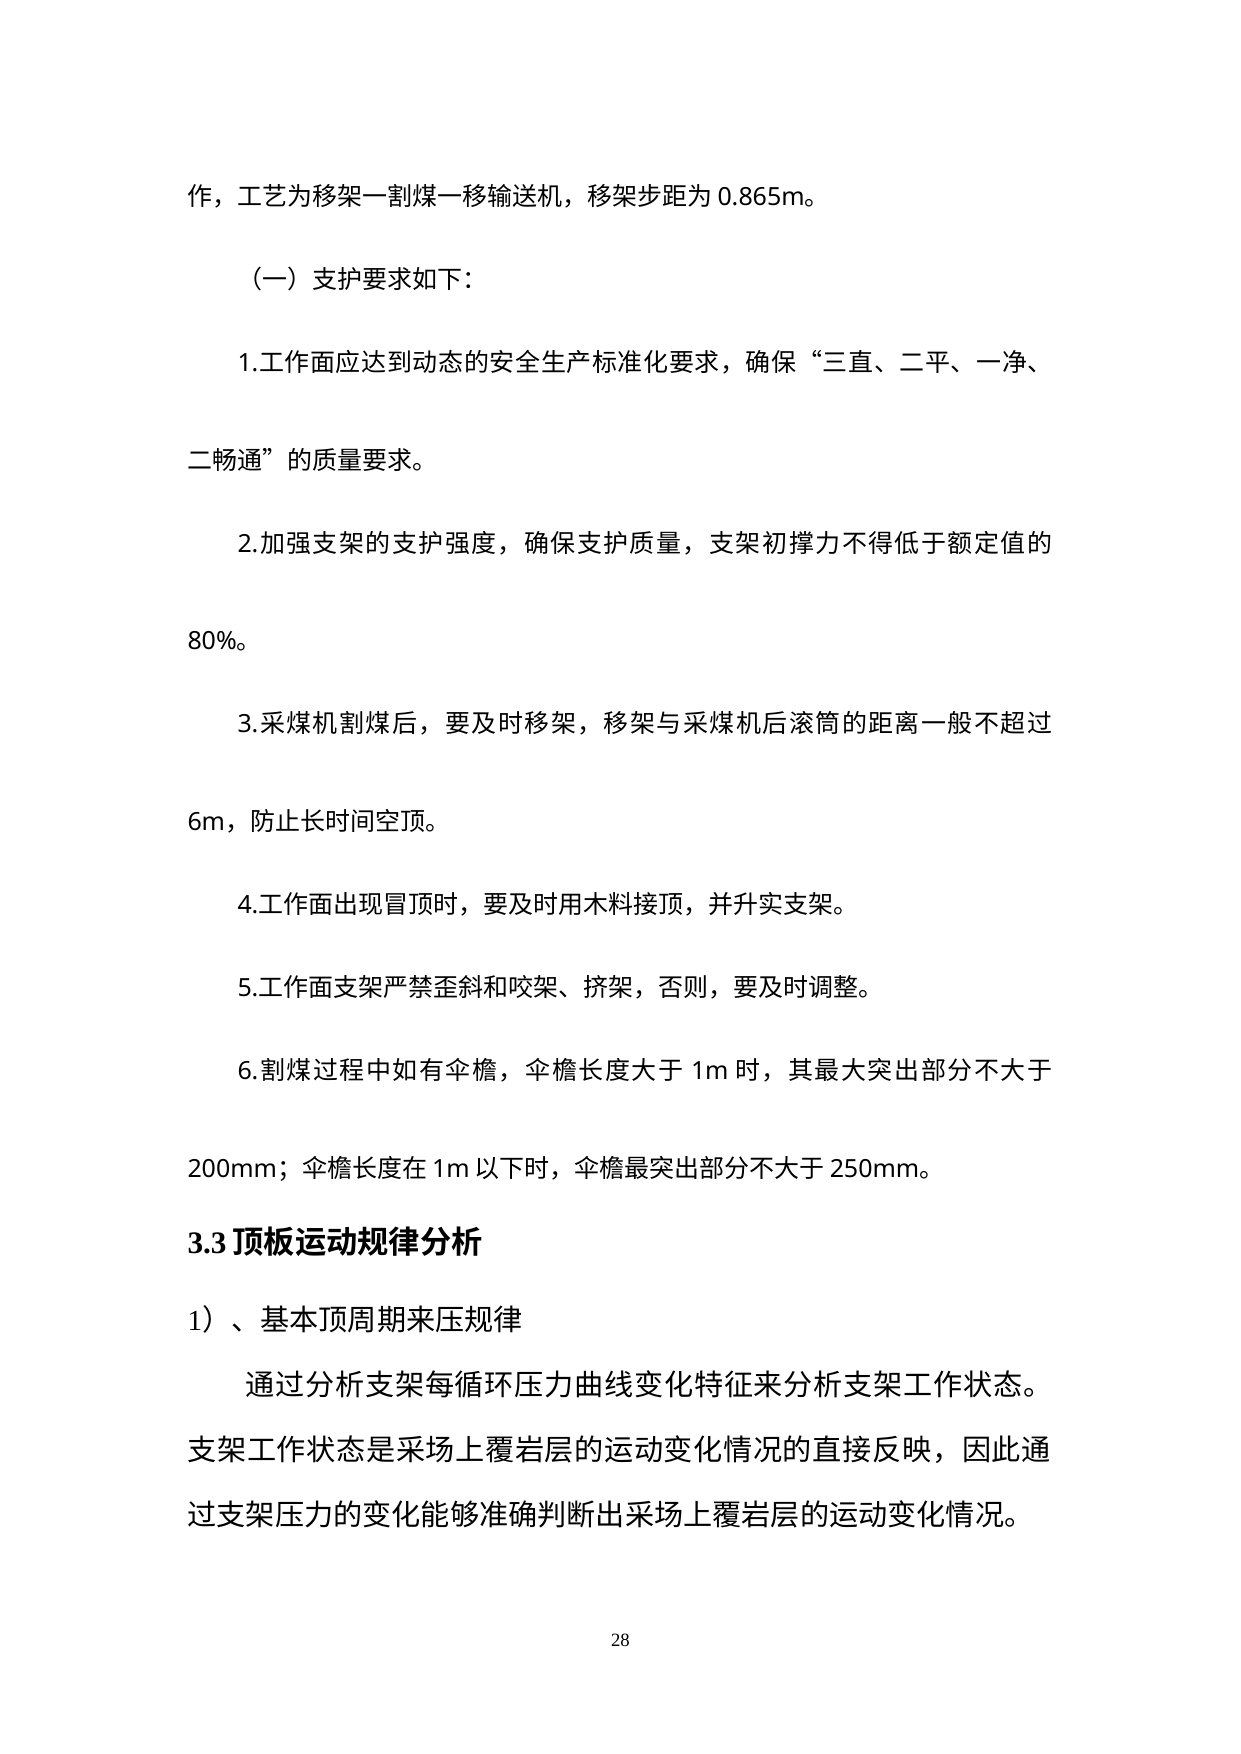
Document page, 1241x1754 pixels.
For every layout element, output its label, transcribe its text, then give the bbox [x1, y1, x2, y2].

text 5.工作面支架严禁歪斜和咬架、挤架，否则，要及时调整。 [187, 953, 1053, 1018]
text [187, 162, 1053, 227]
text （一）支护要求如下： [187, 245, 1053, 310]
text 1.工作面应达到动态的安全生产标准化要求，确保“三直、二平、一净、二畅通”的质量要求。 [187, 328, 1053, 491]
text 3.采煤机割煤后，要及时移架，移架与采煤机后滚筒的距离一般不超过6m，防止长时间空顶。 [187, 689, 1053, 852]
subtitle 3.3顶板运动规律分析 [187, 1217, 1053, 1262]
text 4.工作面出现冒顶时，要及时用木料接顶，并升实支架。 [187, 870, 1053, 935]
text 1）、基本顶周期来压规律 [187, 1285, 1053, 1350]
text 2.加强支架的支护强度，确保支护质量，支架初撑力不得低于额定值的80%。 [187, 509, 1053, 671]
text 通过分析支架每循环压力曲线变化特征来分析支架工作状态。支架工作状态是采场上覆岩层的运动变化情况的直接反映，因此通过支架压力的变化能够准确判断出采场上覆岩层的运动变化情况。 [187, 1350, 1053, 1545]
text 6.割煤过程中如有伞檐，伞檐长度大于1m时，其最大突出部分不大于200mm；伞檐长度在1m以下时，伞檐最突出部分不大于250mm。 [187, 1036, 1053, 1199]
